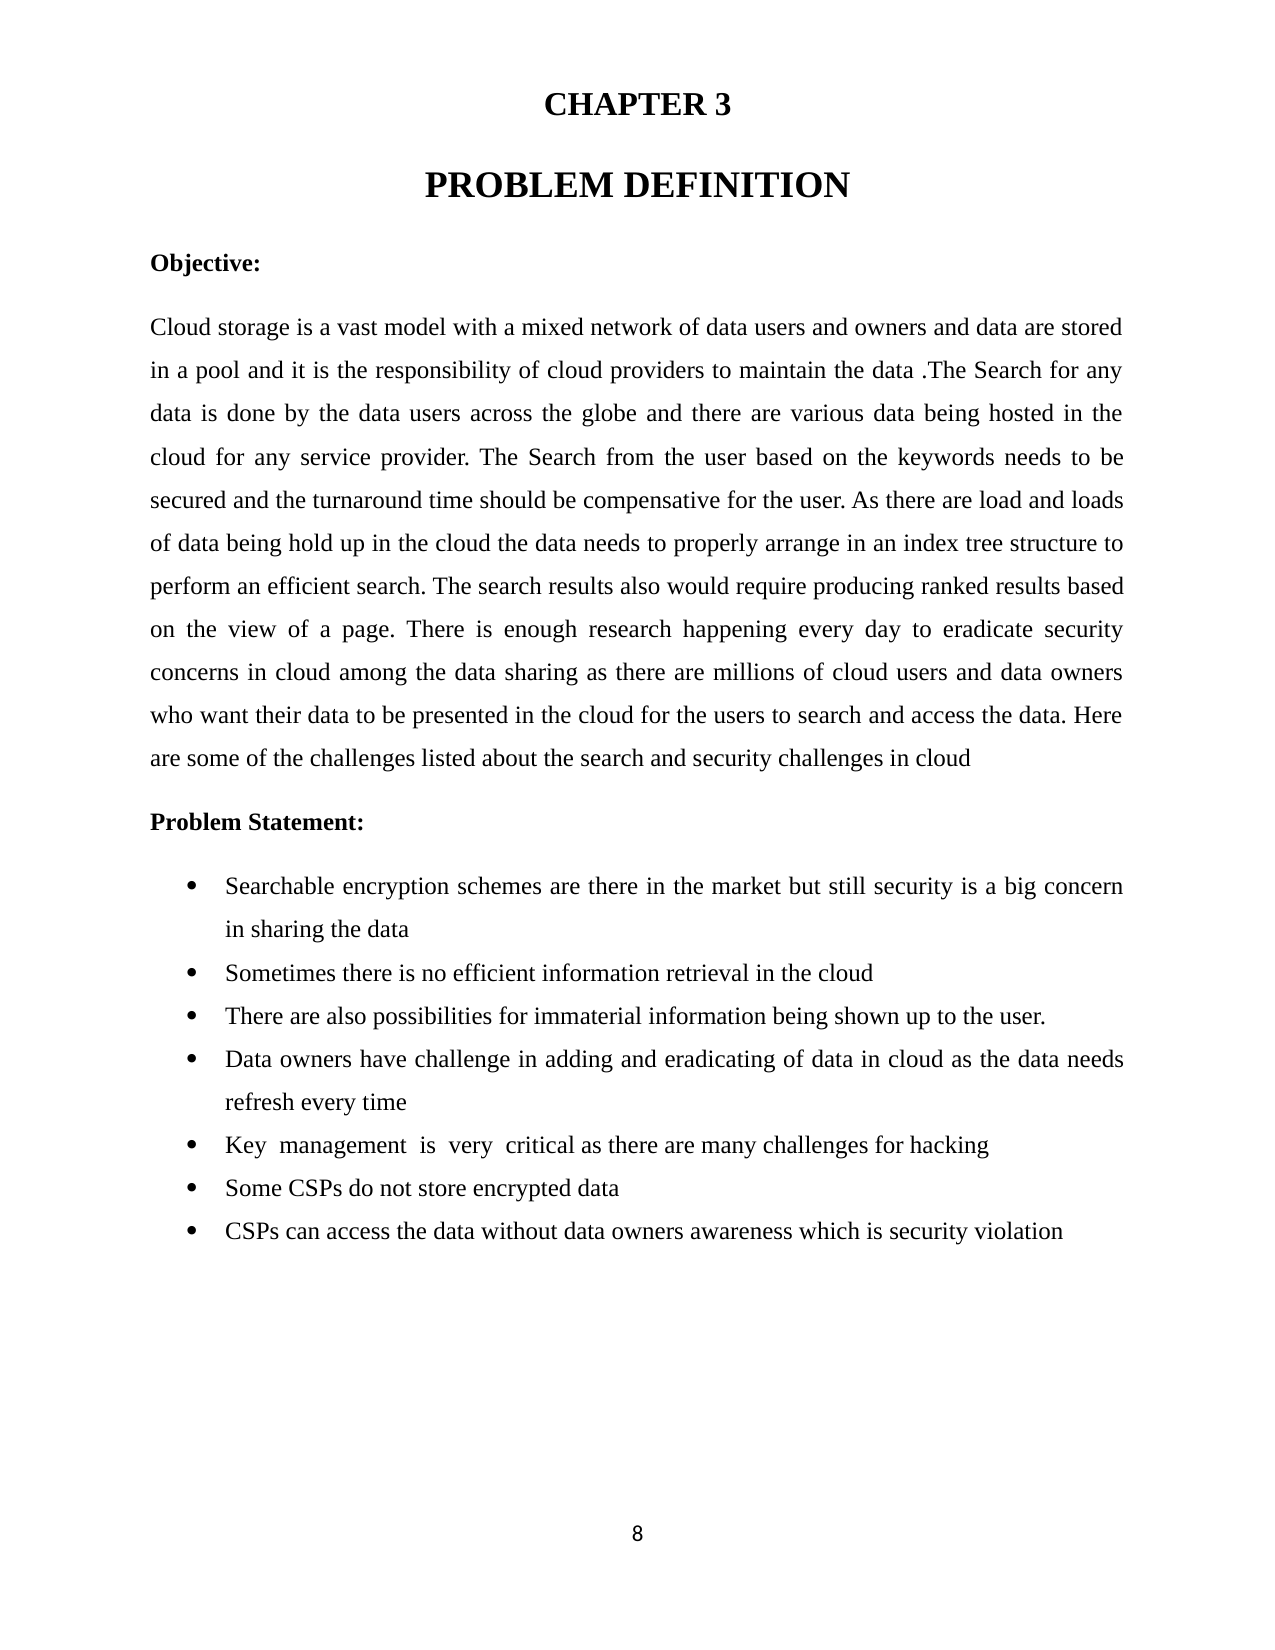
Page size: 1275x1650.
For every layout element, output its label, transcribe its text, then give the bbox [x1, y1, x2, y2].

list Key management is very critical as there are many challenges for hacking [187, 1130, 1125, 1159]
text Problem Statement: [150, 807, 1125, 836]
text Cloud storage is a vast model with a mixed network of data users and owners and data are stored in a pool and it is the responsibility of cloud providers to maintain the data .The Search for any data is done by the data users across the globe and there are various data being hosted in the cloud for any service provider. The Search from the user based on the keywords needs to be secured and the turnaround time should be compensative for the user. As there are load and loads of data being hold up in the cloud the data needs to properly arrange in an index tree structure to perform an efficient search. The search results also would require producing ranked results based on the view of a page. There is enough research happening every day to eradicate security concerns in cloud among the data sharing as there are millions of cloud users and data owners who want their data to be presented in the cloud for the users to search and access the data. Here are some of the challenges listed about the search and security challenges in cloud [150, 312, 1125, 772]
list Data owners have challenge in adding and eradicating of data in cloud as the data needs refresh every time [187, 1044, 1125, 1116]
text CHAPTER 3 [150, 84, 1125, 123]
text PROBLEM DEFINITION [150, 163, 1125, 206]
text Objective: [150, 248, 1125, 277]
list There are also possibilities for immaterial information being shown up to the user. [187, 1001, 1125, 1029]
list Some CSPs do not store encrypted data [187, 1173, 1125, 1202]
list Sometimes there is no efficient information retrieval in the cloud [187, 958, 1125, 986]
list CSPs can access the data without data owners awareness which is security violation [187, 1216, 1125, 1245]
list Searchable encryption schemes are there in the market but still security is a big concern in sharing the data [187, 871, 1125, 943]
